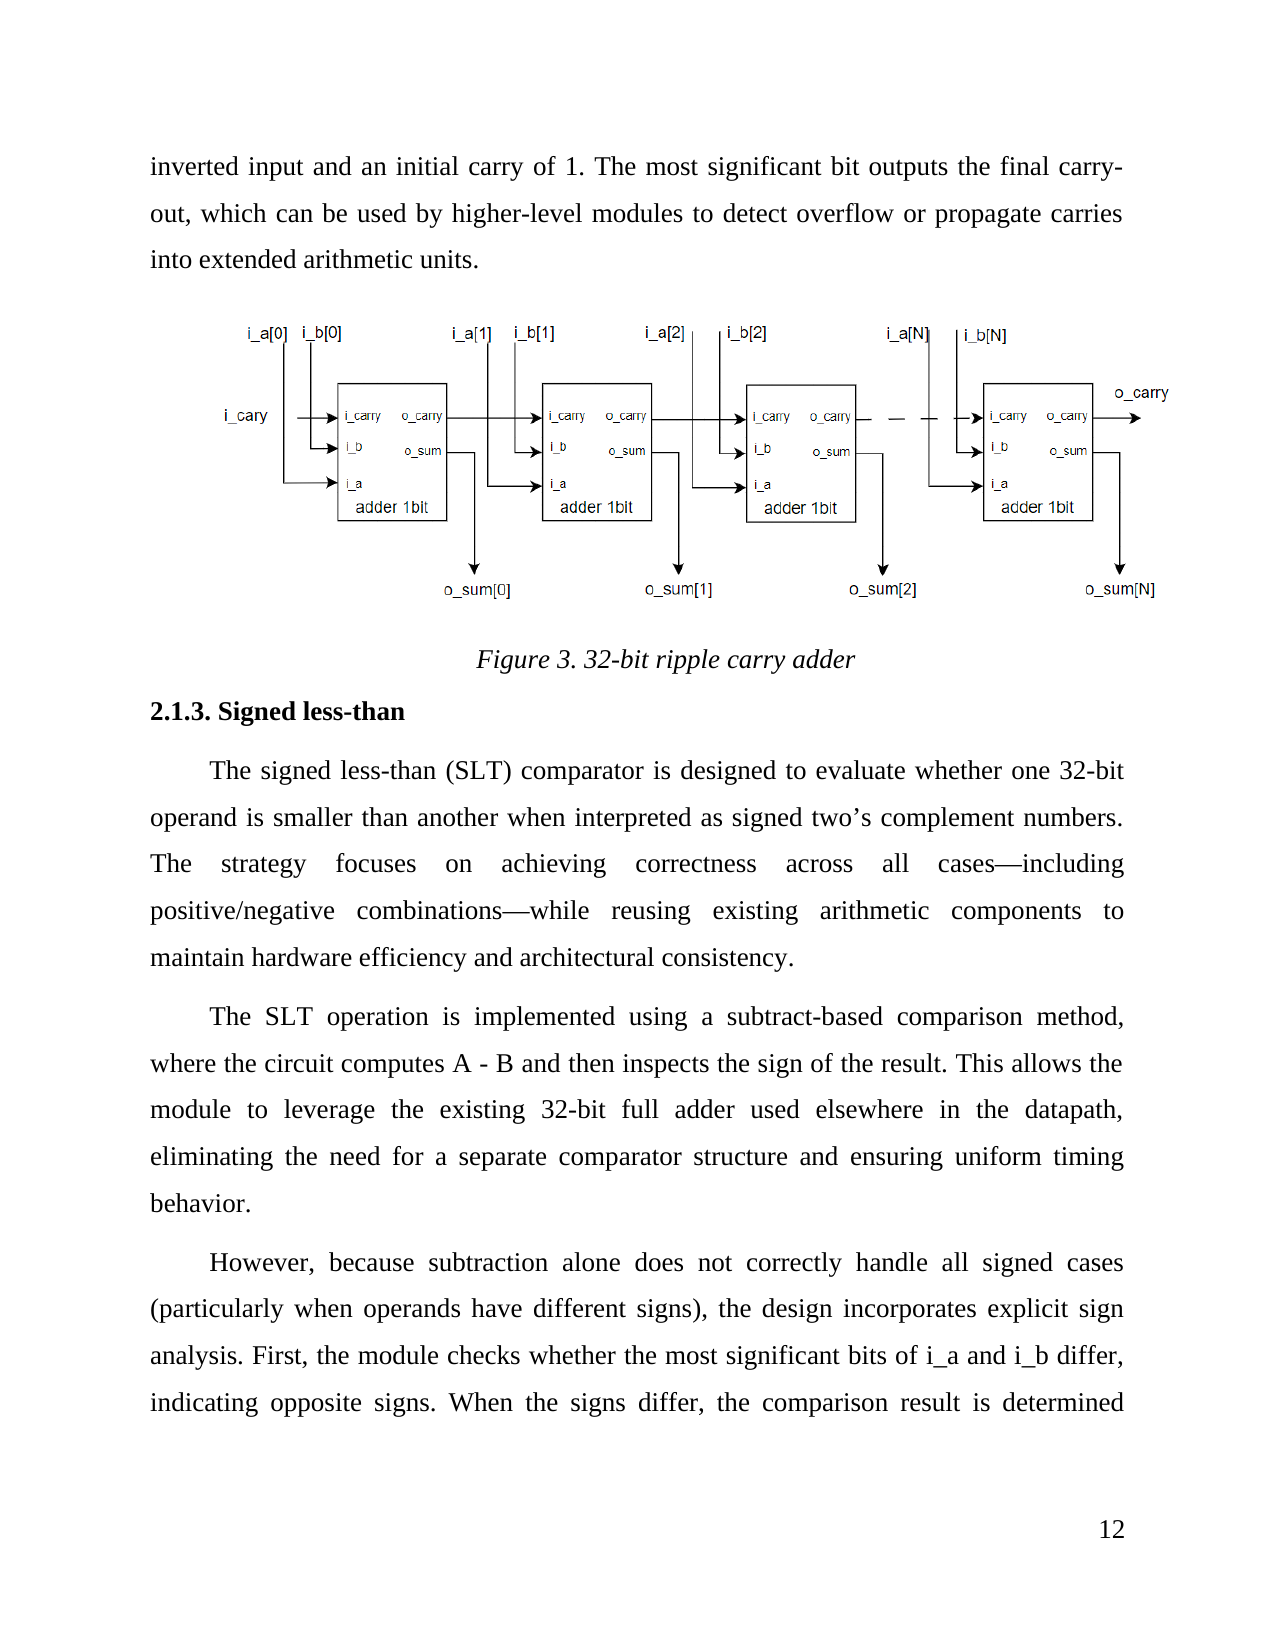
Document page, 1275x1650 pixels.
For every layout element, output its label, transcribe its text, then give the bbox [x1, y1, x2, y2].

subtitle Signed less-than [150, 695, 1125, 726]
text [150, 150, 1125, 274]
text The SLT operation is implemented using a subtract-based comparison method, where the circuit computes A - B and then inspects the sign of the result. This allows the module to leverage the existing 32-bit full adder used elsewhere in the datapath, eliminating the need for a separate comparator structure and ensuring uniform timing behavior. [150, 1000, 1125, 1218]
text Figure . 32-bit ripple carry adder [150, 643, 1125, 674]
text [150, 1246, 1125, 1417]
picture [209, 302, 1185, 615]
text The signed less-than (SLT) comparator is designed to evaluate whether one 32-bit operand is smaller than another when interpreted as signed two’s complement numbers. The strategy focuses on achieving correctness across all cases—including positive/negative combinations—while reusing existing arithmetic components to maintain hardware efficiency and architectural consistency. [150, 754, 1125, 972]
